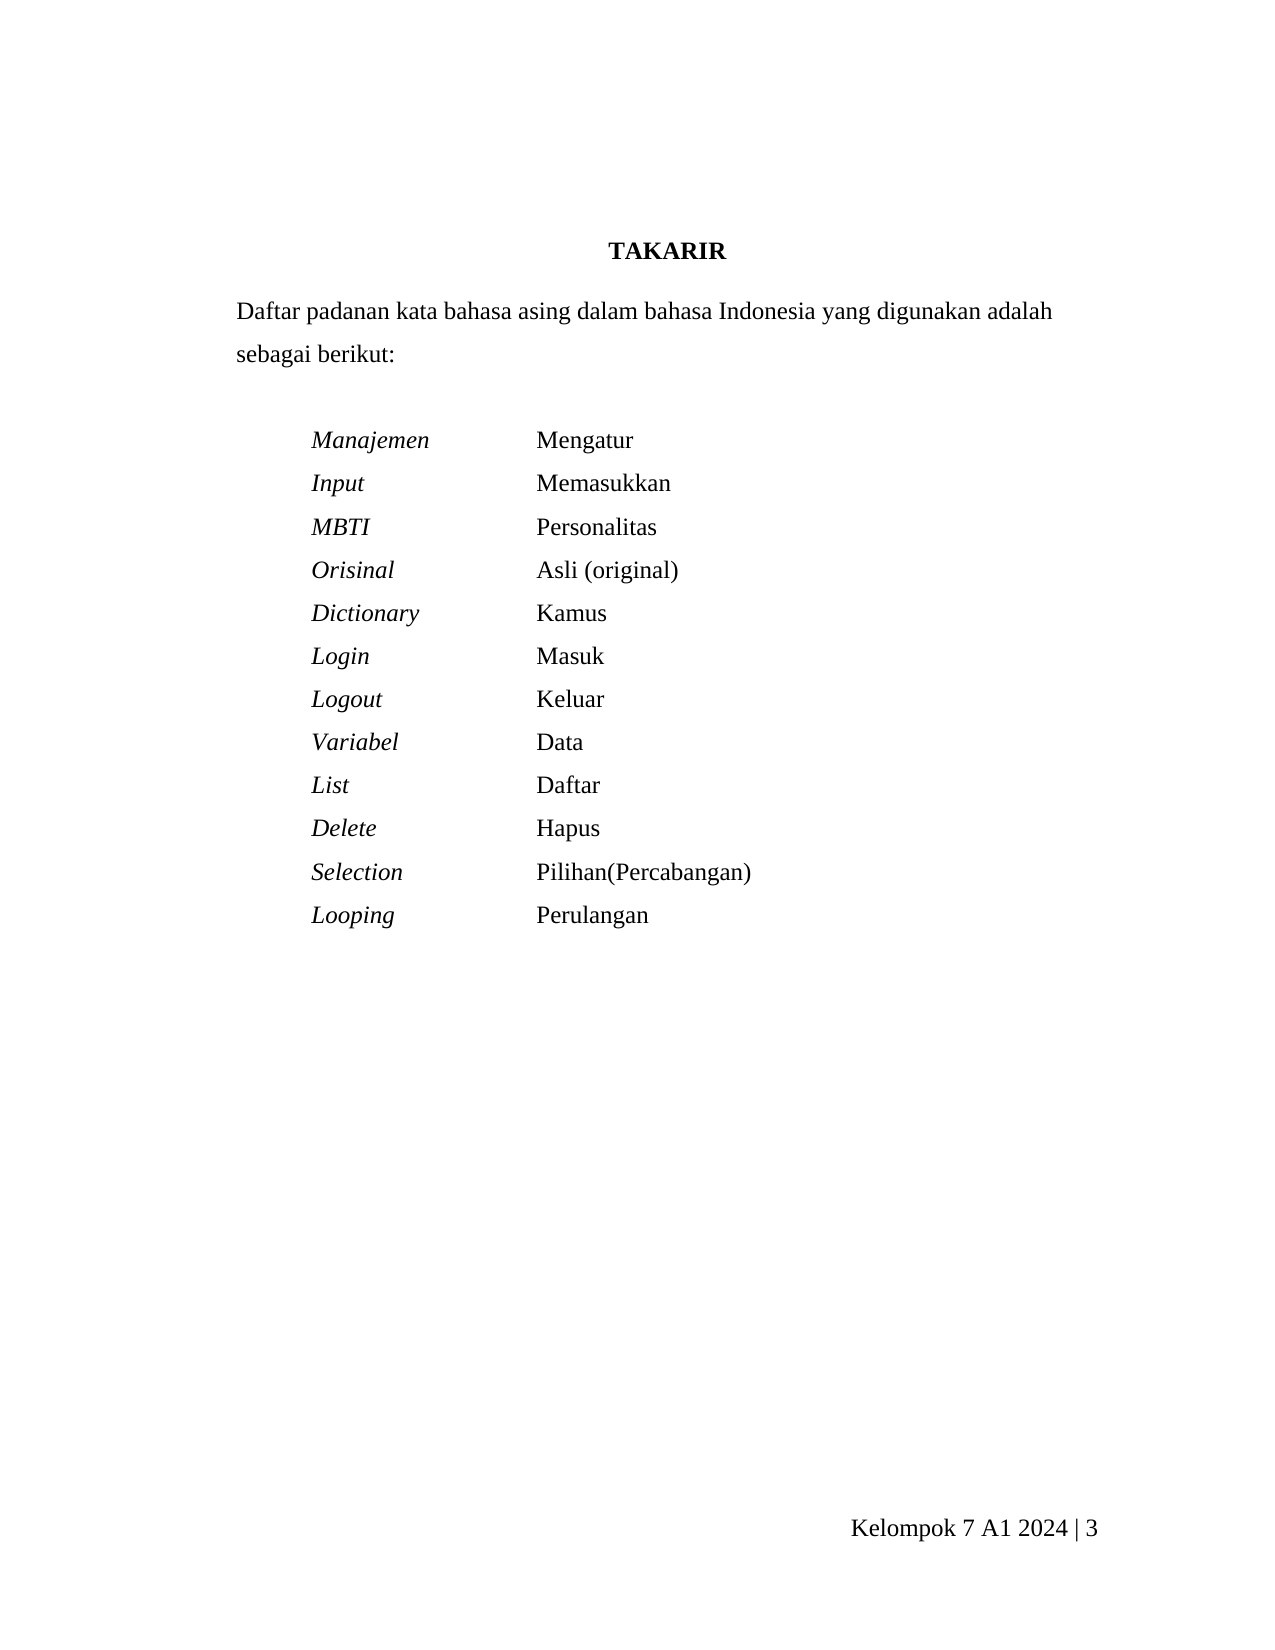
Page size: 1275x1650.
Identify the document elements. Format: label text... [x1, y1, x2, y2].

text List Daftar [236, 770, 1098, 799]
text Delete Hapus [236, 813, 1098, 842]
text Input Memasukkan [236, 468, 1098, 497]
text Daftar padanan kata bahasa asing dalam bahasa Indonesia yang digunakan adalah [236, 296, 1098, 325]
text Logout Keluar [236, 684, 1098, 713]
text Selection Pilihan(Percabangan) [236, 857, 1098, 885]
text Looping Perulangan [236, 900, 1098, 928]
text Orisinal Asli (original) [236, 555, 1098, 583]
text Variabel Data [236, 727, 1098, 756]
text sebagai berikut: [236, 339, 1098, 368]
text Login Masuk [236, 641, 1098, 670]
subtitle TAKARIR [236, 236, 1098, 265]
text Manajemen Mengatur [236, 425, 1098, 454]
text MBTI Personalitas [236, 512, 1098, 540]
text Dictionary Kamus [236, 598, 1098, 627]
